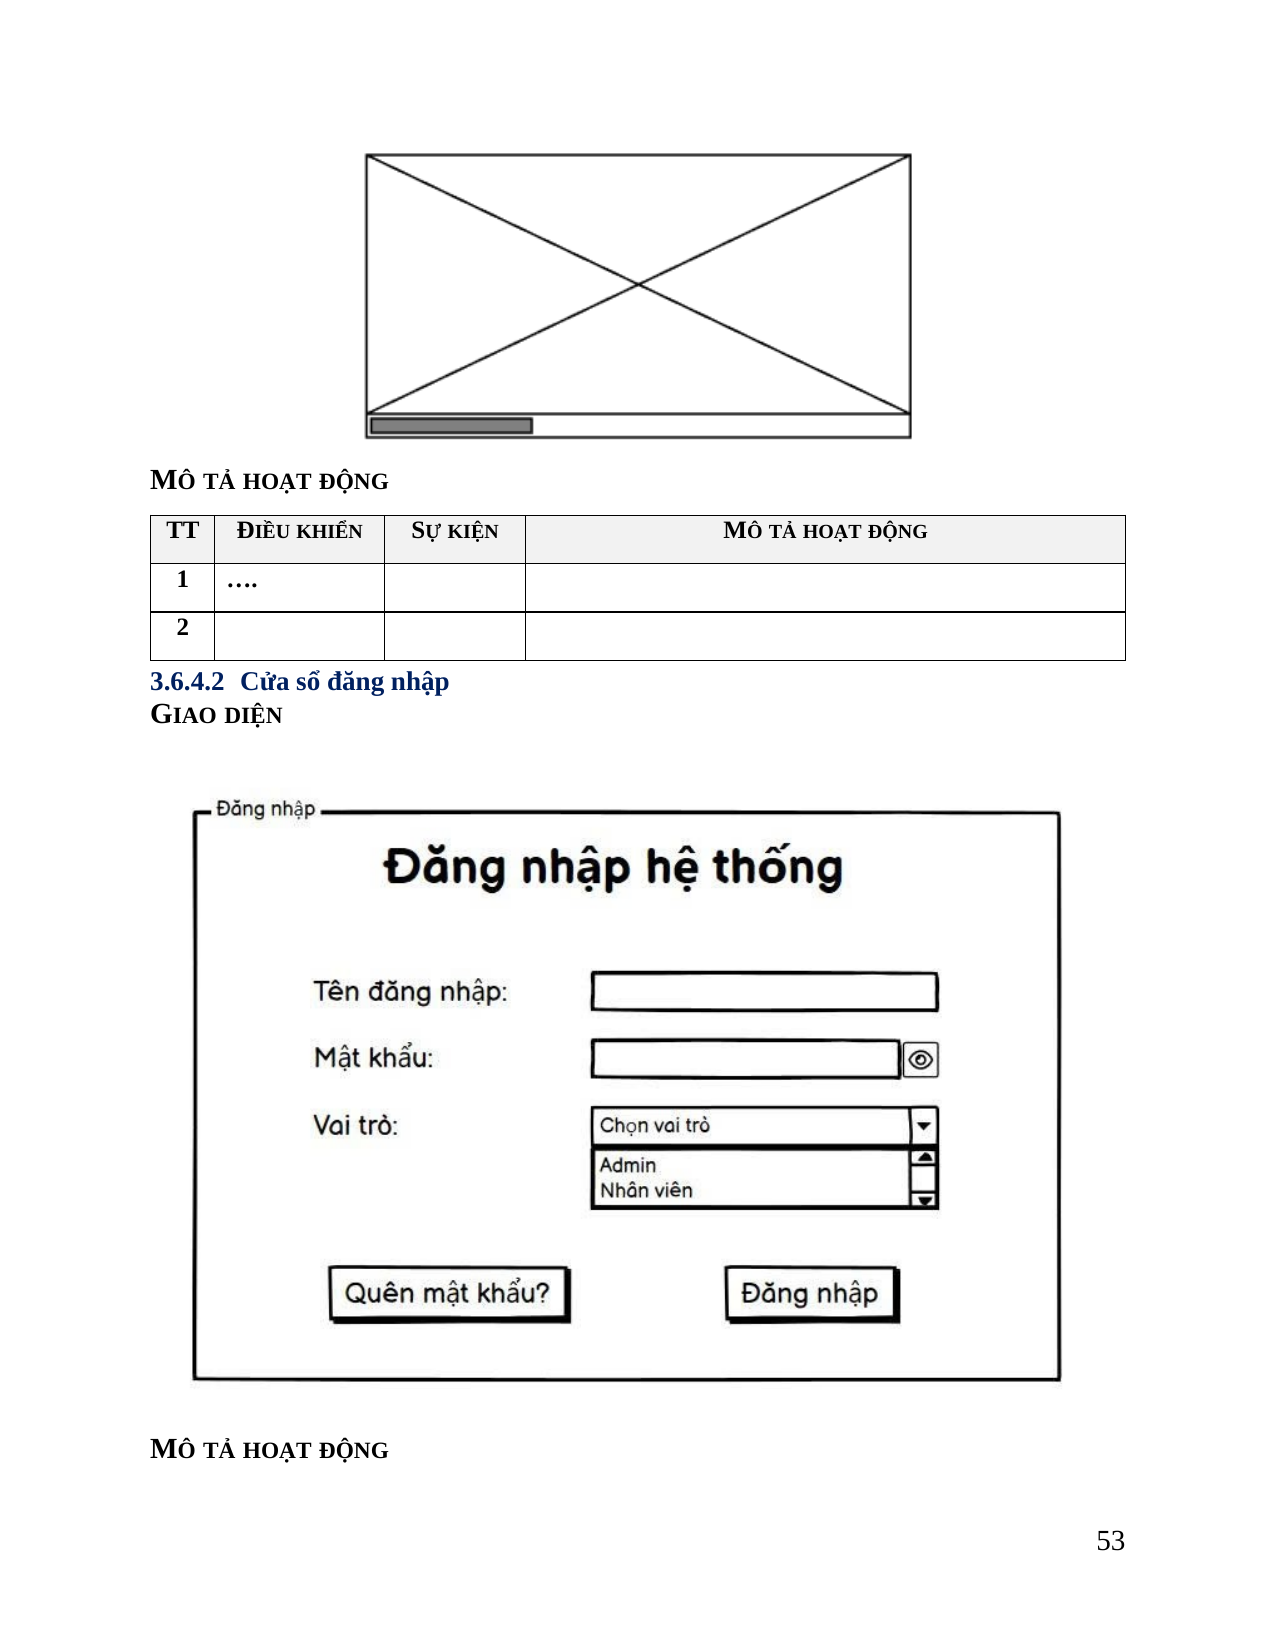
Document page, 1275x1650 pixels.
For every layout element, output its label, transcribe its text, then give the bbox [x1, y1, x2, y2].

table_cell [215, 613, 384, 660]
text Mô tả hoạt động [150, 1432, 1125, 1465]
subtitle Cửa sổ đăng nhập [150, 665, 1125, 696]
table_header Mô tả hoạt động [526, 516, 1125, 563]
table_cell 1 [151, 564, 214, 611]
table_cell [385, 613, 525, 660]
table_header Điều khiển [215, 516, 384, 563]
table_header TT [151, 516, 214, 563]
table_header Sự kiện [385, 516, 525, 563]
text Mô tả hoạt động [150, 462, 1125, 496]
text Giao diện [150, 696, 1125, 730]
table_cell 2 [151, 613, 214, 660]
table_cell [385, 564, 525, 611]
picture [150, 748, 1125, 1413]
table_cell [526, 564, 1125, 611]
table_cell …. [215, 564, 384, 611]
table_cell [526, 613, 1125, 660]
picture [360, 150, 915, 444]
